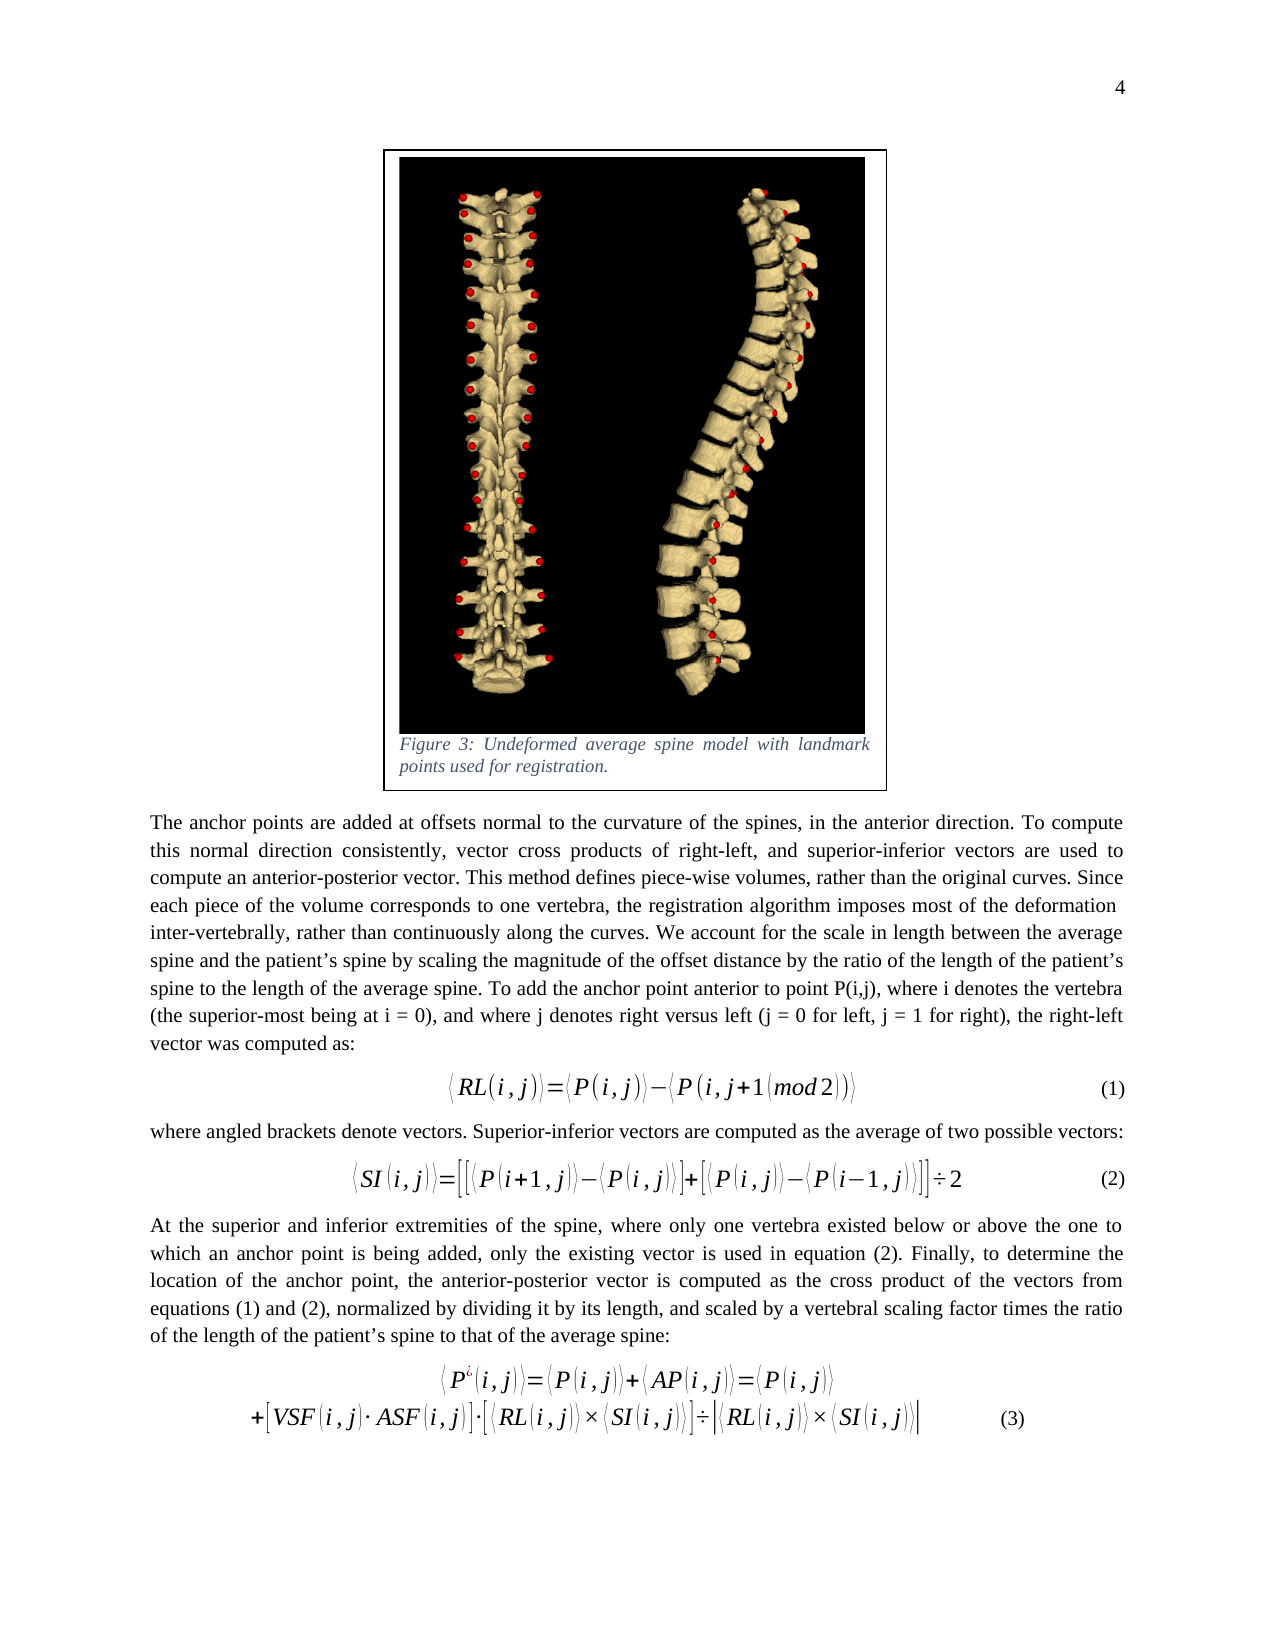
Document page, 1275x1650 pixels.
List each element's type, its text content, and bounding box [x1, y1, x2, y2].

text where angled brackets denote vectors. Superior-inferior vectors are computed as the average of two possible vectors: [150, 1119, 1125, 1143]
text (3) [150, 1363, 1125, 1436]
picture [399, 157, 865, 734]
text (1) [150, 1071, 1125, 1105]
text At the superior and inferior extremities of the spine, where only one vertebra existed below or above the one to which an anchor point is being added, only the existing vector is used in equation (2). Finally, to determine the location of the anchor point, the anterior-posterior vector is computed as the cross product of the vectors from equations (1) and (2), normalized by dividing it by its length, and scaled by a vertebral scaling factor times the ratio of the length of the patient’s spine to that of the average spine: [150, 1213, 1125, 1347]
text The anchor points are added at offsets normal to the curvature of the spines, in the anterior direction. To compute this normal direction consistently, vector cross products of right-left, and superior-inferior vectors are used to compute an anterior-posterior vector. This method defines piece-wise volumes, rather than the original curves. Since each piece of the volume corresponds to one vertebra, the registration algorithm imposes most of the deformation inter-vertebrally, rather than continuously along the curves. We account for the scale in length between the average spine and the patient’s spine by scaling the magnitude of the offset distance by the ratio of the length of the patient’s spine to the length of the average spine. To add the anchor point anterior to point P(i,j), where i denotes the vertebra (the superior-most being at i = 0), and where j denotes right versus left (j = 0 for left, j = 1 for right), the right-left vector was computed as: [150, 810, 1125, 1055]
text (2) [150, 1158, 1125, 1199]
